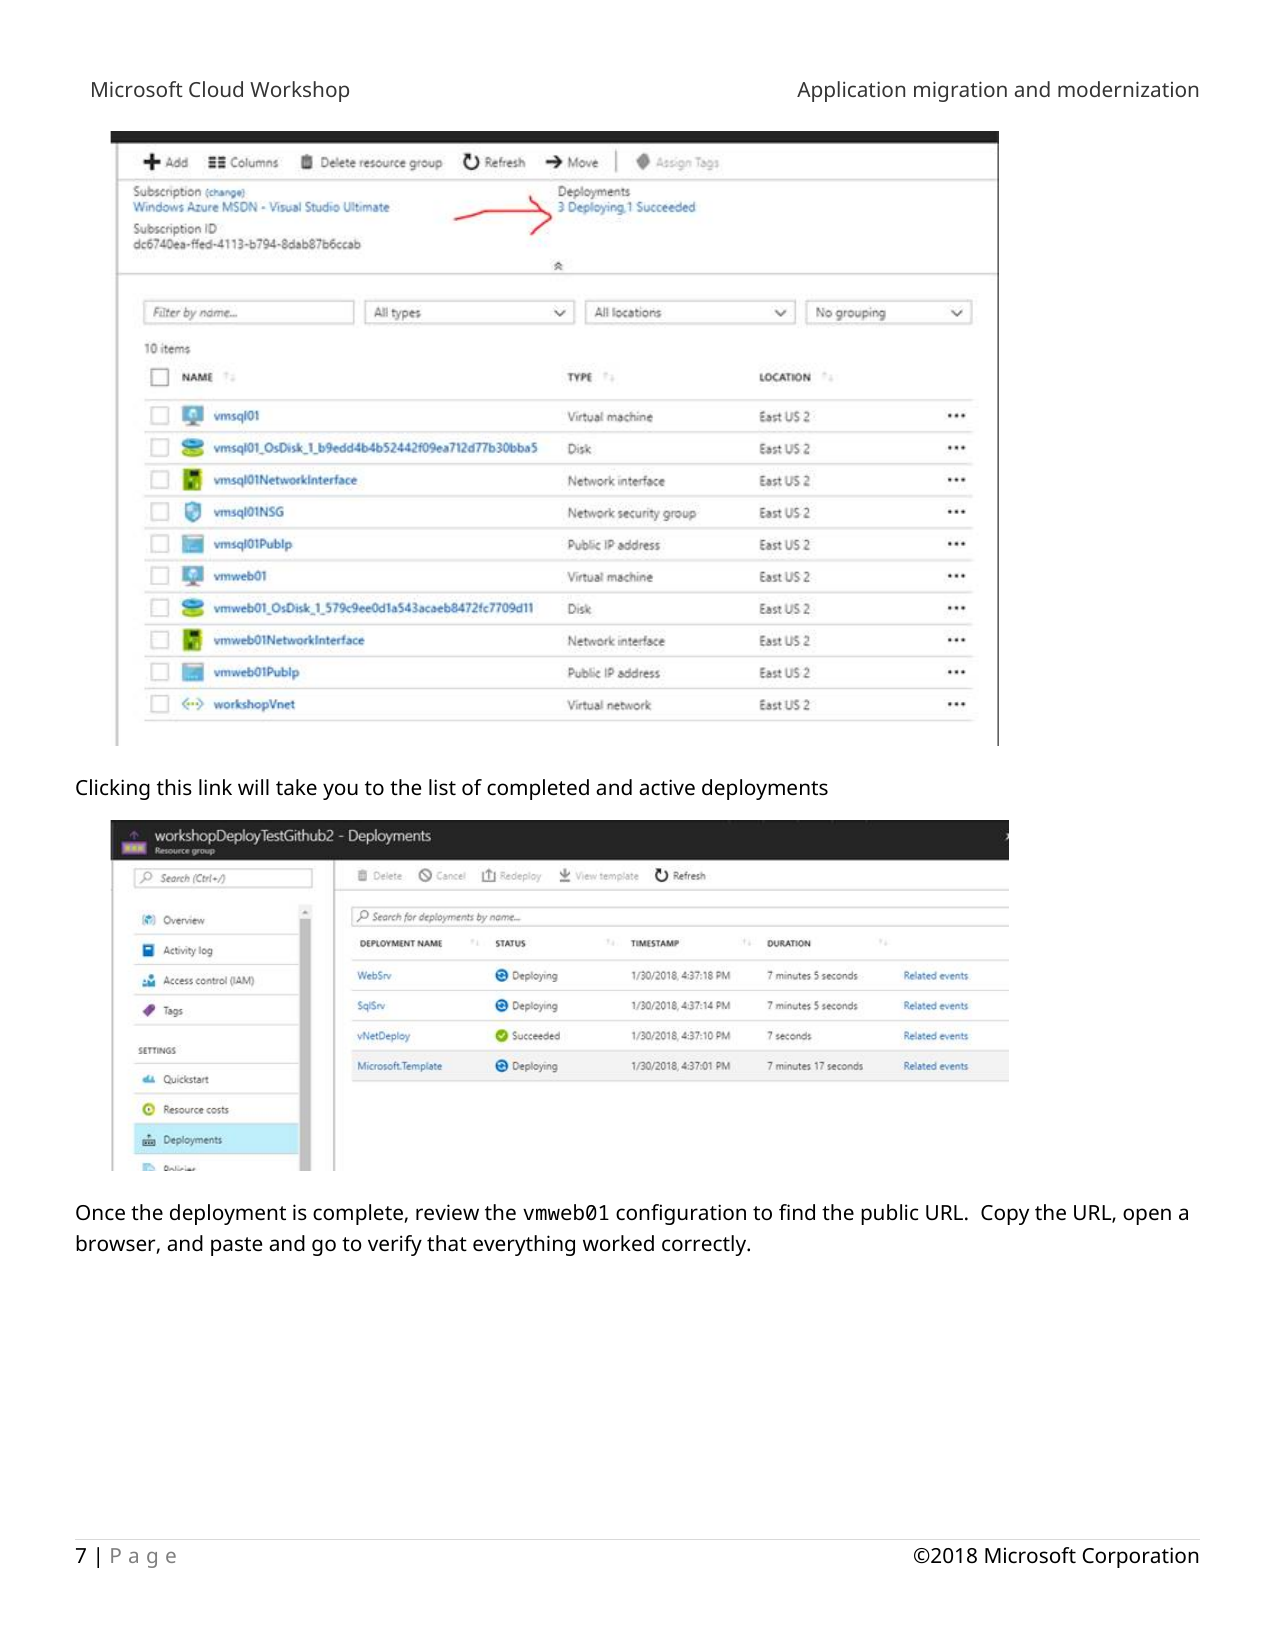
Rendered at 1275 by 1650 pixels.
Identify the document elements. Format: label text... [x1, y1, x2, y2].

picture [110, 820, 1009, 1171]
text Clicking this link will take you to the list of completed and active deployments [75, 773, 1200, 802]
text Once the deployment is complete, review the vmweb01 configuration to find the public URL. Copy the URL, open a browser, and paste and go to verify that everything worked correctly. [75, 1198, 1200, 1257]
picture [110, 131, 999, 746]
